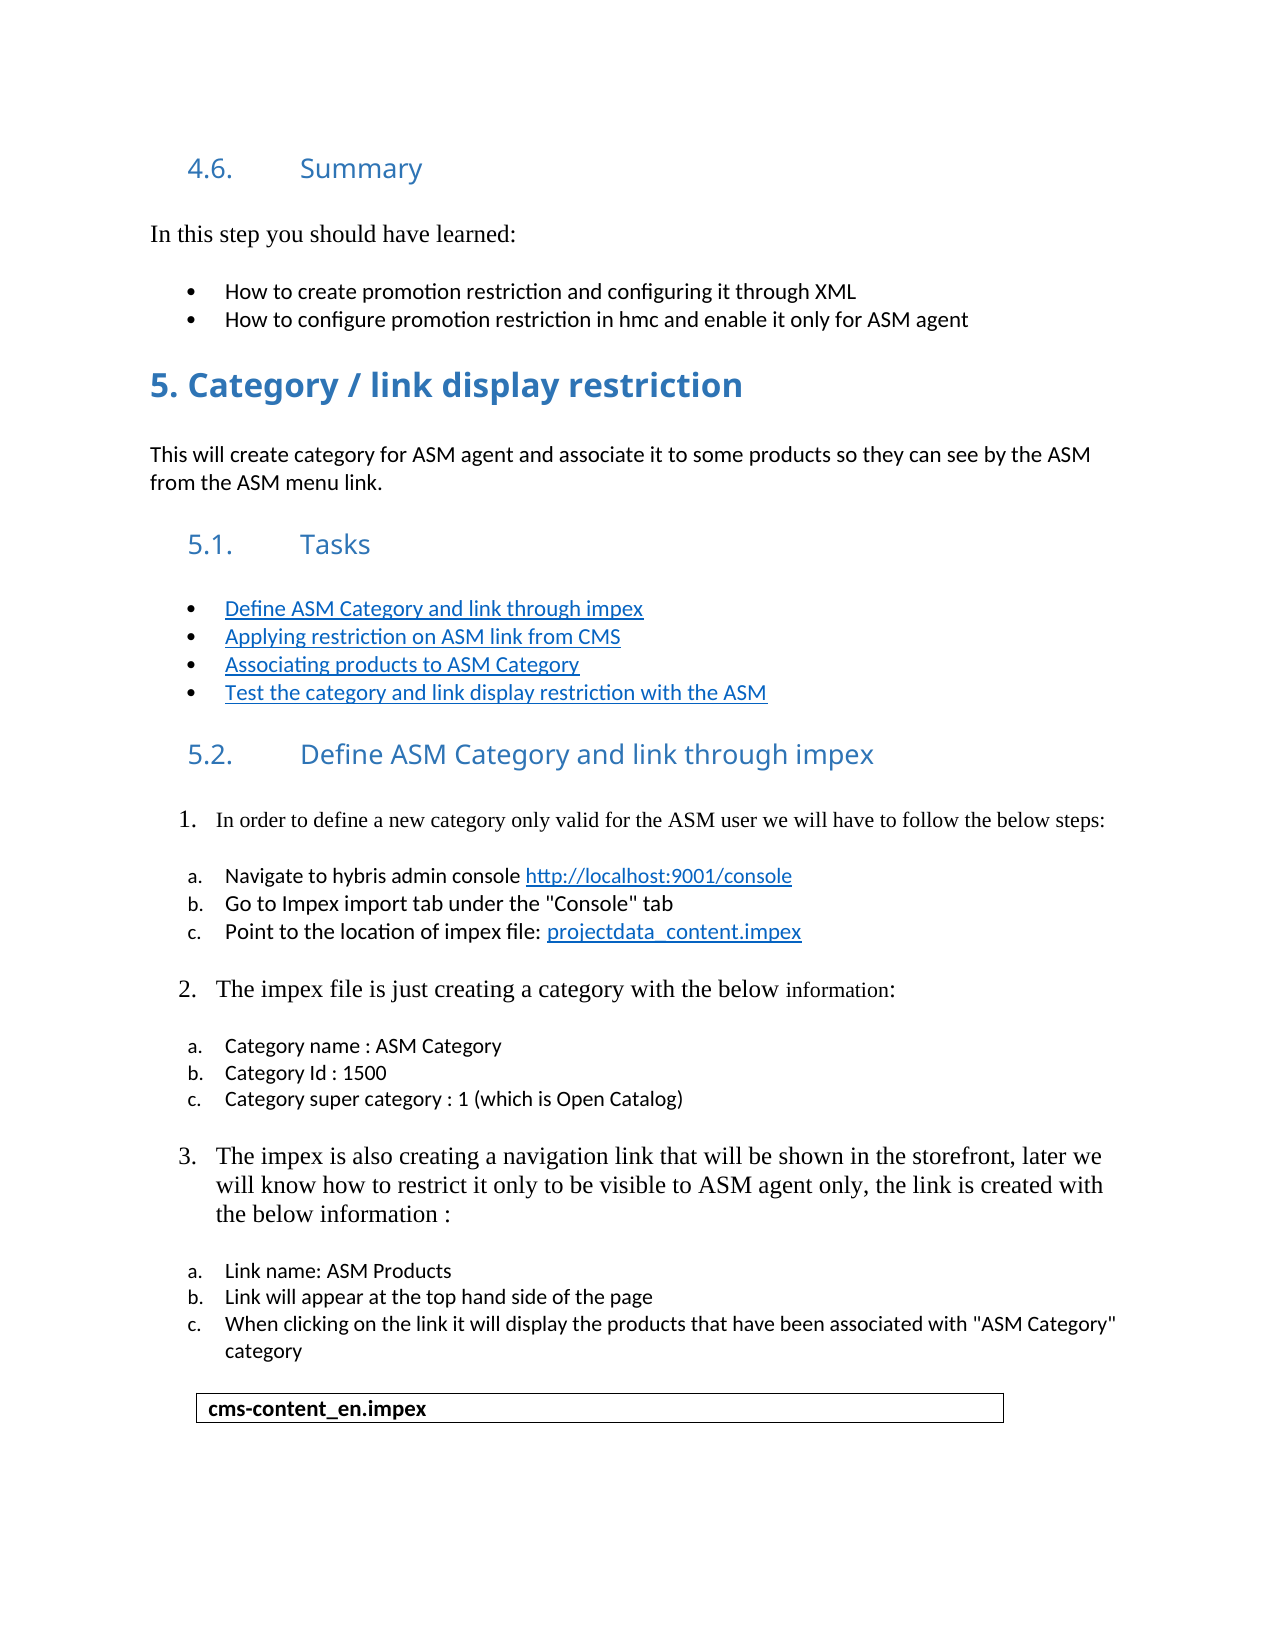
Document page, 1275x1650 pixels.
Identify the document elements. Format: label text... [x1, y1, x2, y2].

list Test the category and link display restriction with the ASM [187, 678, 1125, 706]
list Go to Impex import tab under the "Console" tab [187, 889, 1125, 917]
text This will create category for ASM agent and associate it to some products so they can see by the ASM from the ASM menu link. [150, 440, 1125, 496]
list Category Id : 1500 [187, 1059, 1125, 1086]
table_header cms-content_en.impex [197, 1394, 1003, 1422]
list In order to define a new category only valid for the ASM user we will have to follow the below steps: [178, 804, 1125, 833]
list Link name: ASM Products [187, 1257, 1125, 1283]
list Category name : ASM Category [187, 1032, 1125, 1059]
list Define ASM Category and link through impex [187, 594, 1125, 622]
list The impex is also creating a navigation link that will be shown in the storefront, later we will know how to restrict it only to be visible to ASM agent only, the link is created with the below information : [178, 1141, 1125, 1228]
list Point to the location of impex file: projectdata_content.impex [187, 917, 1125, 945]
list Associating products to ASM Category [187, 650, 1125, 678]
list Navigate to hybris admin console http://localhost:9001/console [187, 862, 1125, 889]
subtitle Category / link display restriction [150, 362, 1125, 407]
list How to configure promotion restriction in hmc and enable it only for ASM agent [187, 305, 1125, 333]
subtitle Summary [187, 150, 1125, 187]
list How to create promotion restriction and configuring it through XML [187, 277, 1125, 305]
list Category super category : 1 (which is Open Catalog) [187, 1086, 1125, 1112]
list The impex file is just creating a category with the below information: [178, 974, 1125, 1003]
subtitle Tasks [187, 525, 1125, 562]
list Link will appear at the top hand side of the page [187, 1283, 1125, 1310]
subtitle Define ASM Category and link through impex [187, 736, 1125, 772]
list When clicking on the link it will display the products that have been associated with "ASM Category" category [187, 1310, 1125, 1363]
text In this step you should have learned: [150, 219, 1125, 248]
list Applying restriction on ASM link from CMS [187, 622, 1125, 650]
